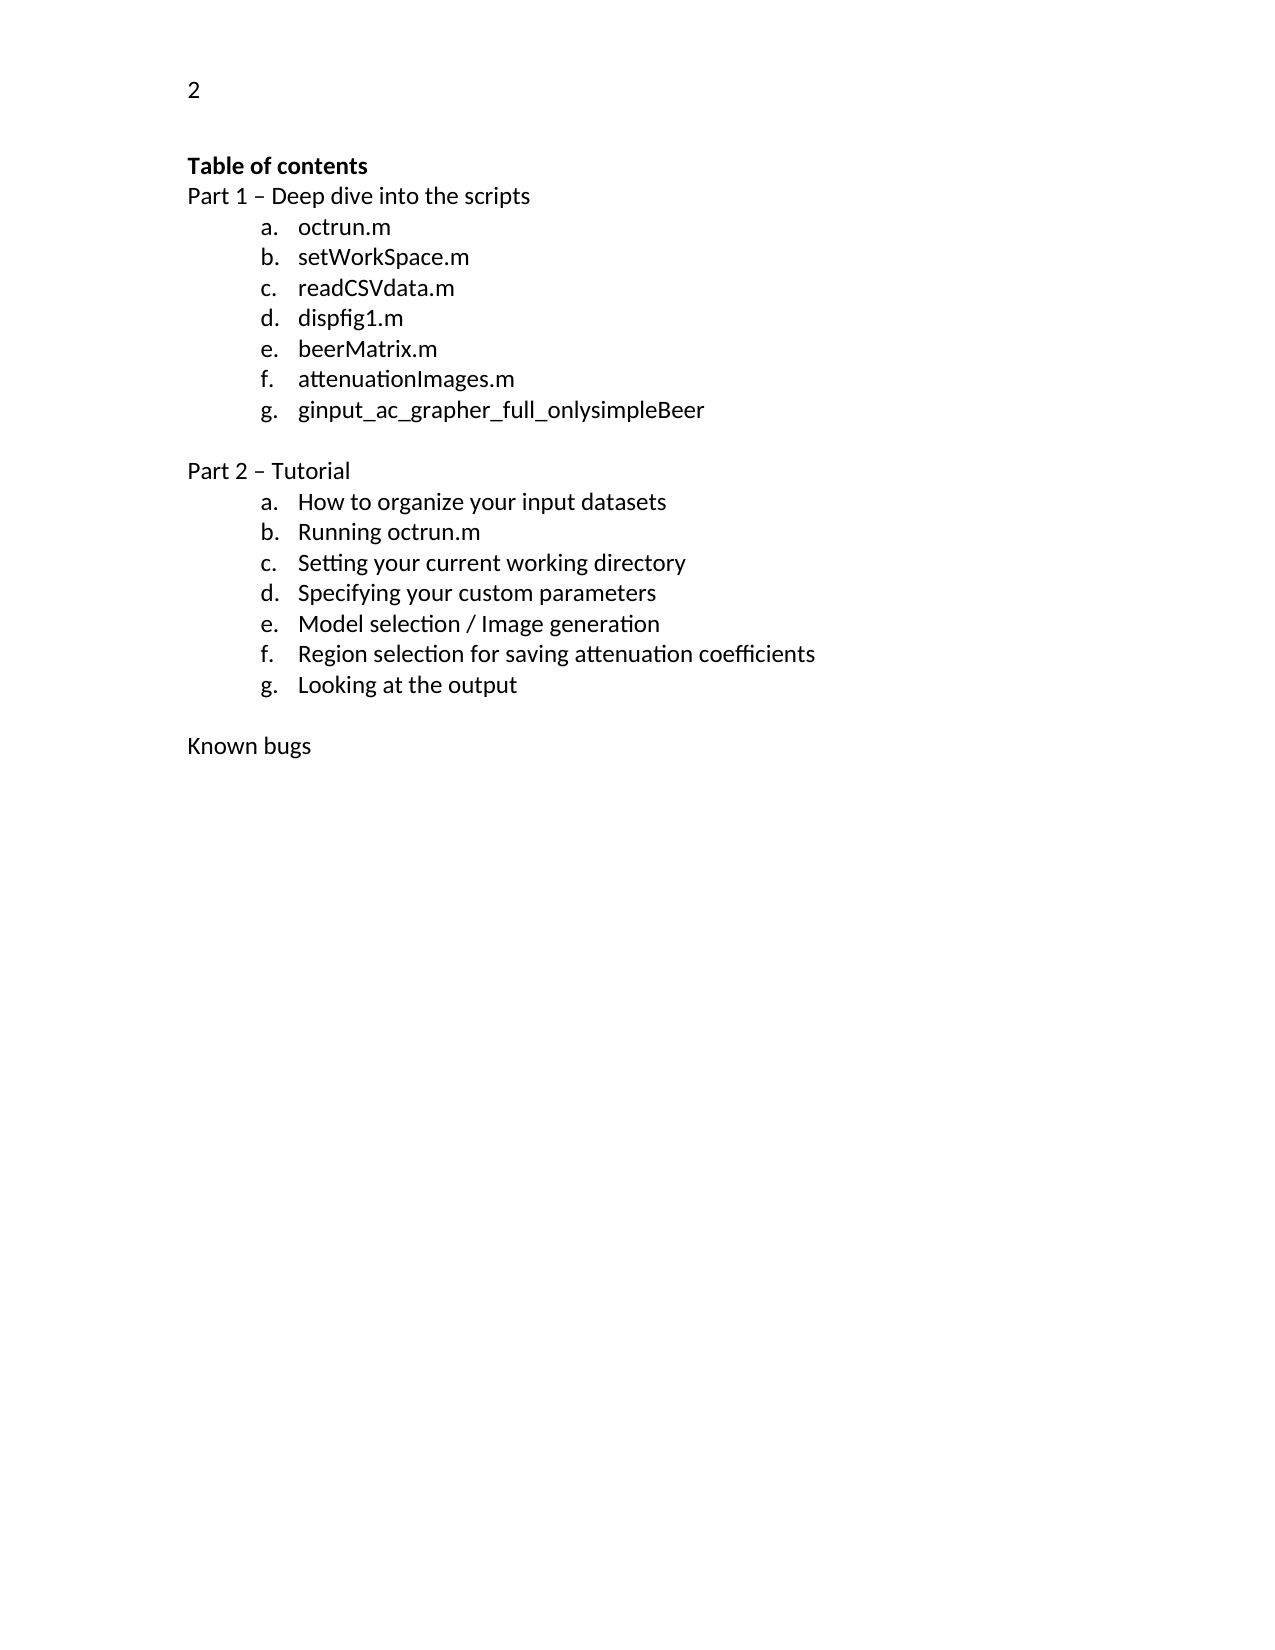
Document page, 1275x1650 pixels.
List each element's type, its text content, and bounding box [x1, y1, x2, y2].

list Setting your current working directory [260, 547, 1087, 577]
text Table of contents [187, 150, 1087, 181]
list Model selection / Image generation [260, 608, 1087, 638]
list attenuationImages.m [260, 364, 1087, 394]
list dispfig1.m [260, 303, 1087, 333]
list How to organize your input datasets [260, 486, 1087, 516]
list readCSVdata.m [260, 272, 1087, 303]
list beerMatrix.m [260, 333, 1087, 364]
list Region selection for saving attenuation coefficients [260, 638, 1087, 669]
list octrun.m [260, 211, 1087, 242]
list setWorkSpace.m [260, 242, 1087, 272]
list Looking at the output [260, 669, 1087, 699]
text Part 2 – Tutorial [187, 455, 1087, 486]
list ginput_ac_grapher_full_onlysimpleBeer [260, 394, 1087, 425]
text Known bugs [187, 730, 1087, 760]
text Part 1 – Deep dive into the scripts [187, 181, 1087, 211]
list Running octrun.m [260, 516, 1087, 547]
list Specifying your custom parameters [260, 577, 1087, 608]
